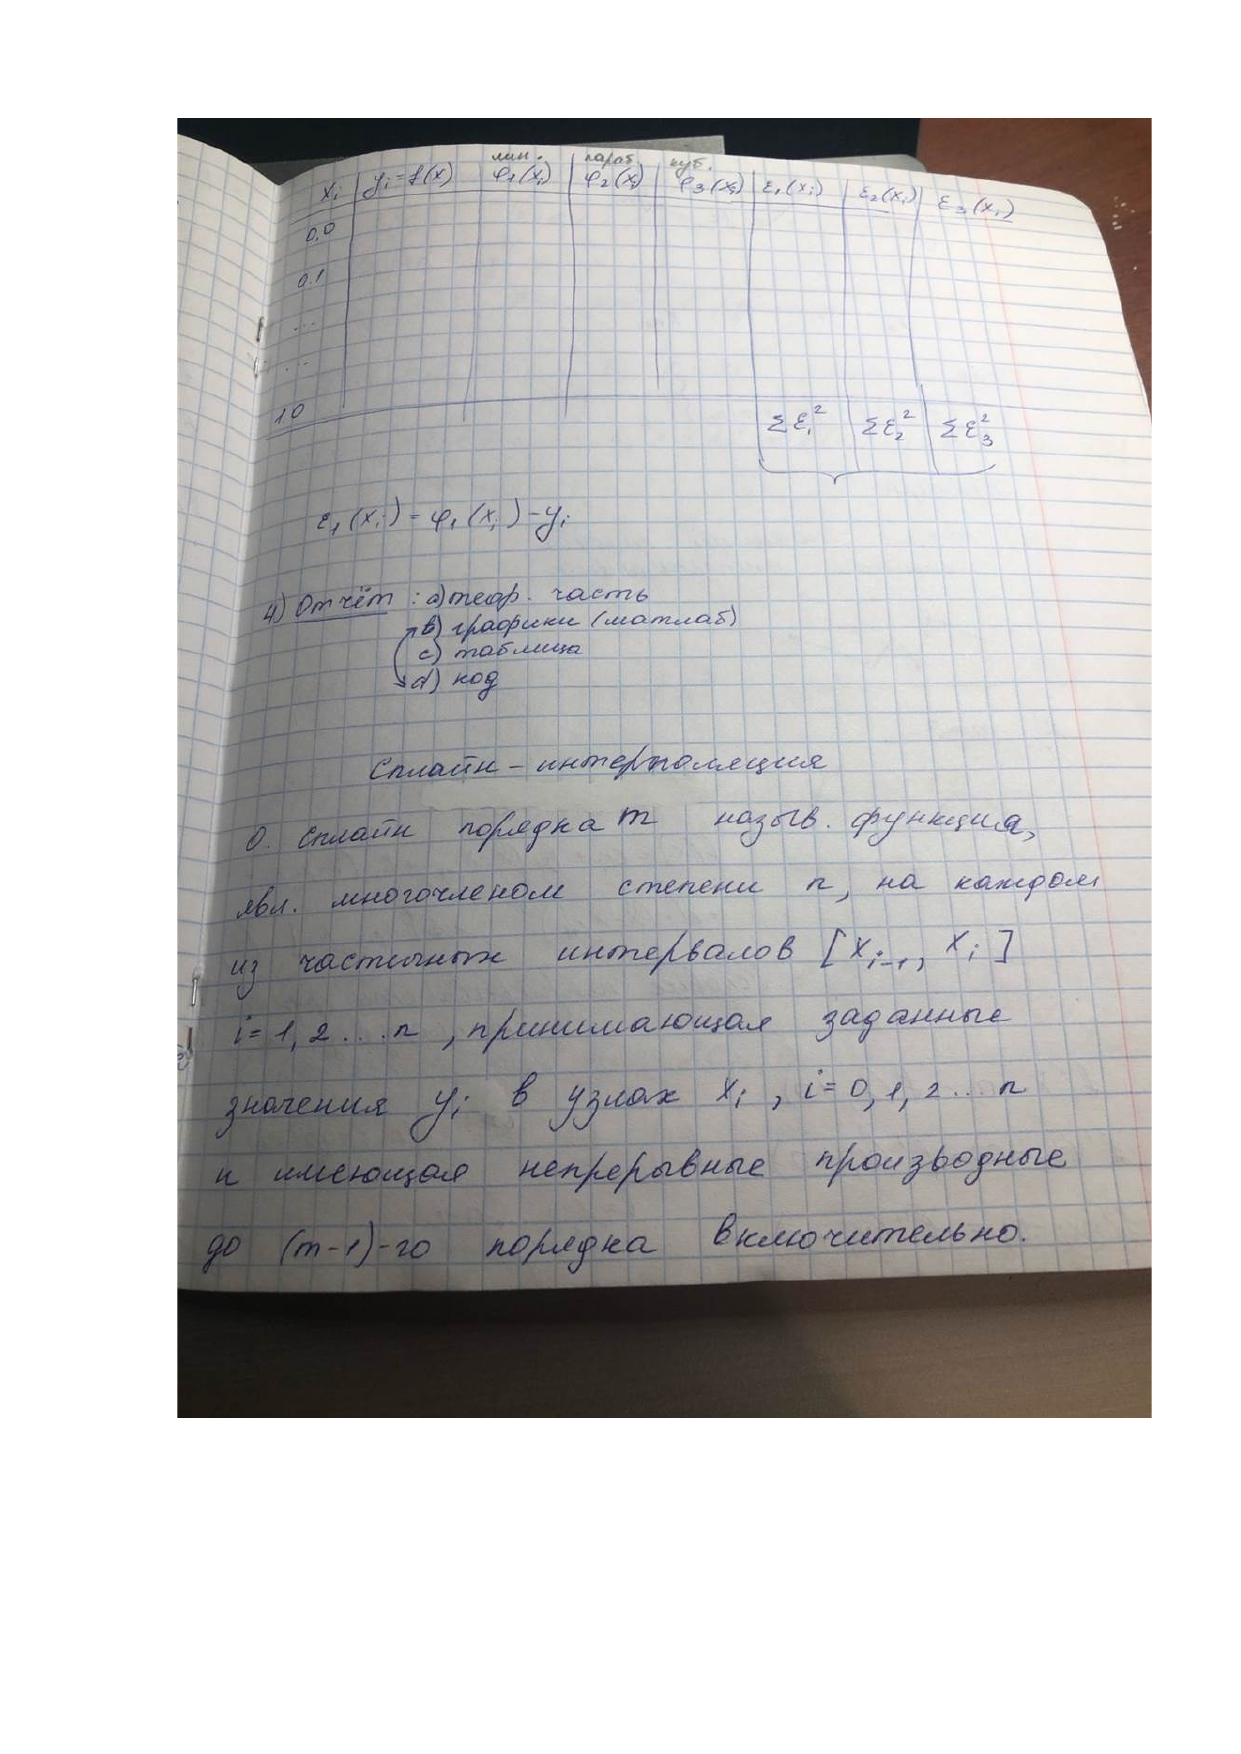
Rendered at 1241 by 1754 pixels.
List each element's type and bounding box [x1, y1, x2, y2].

picture [177, 118, 1152, 1418]
